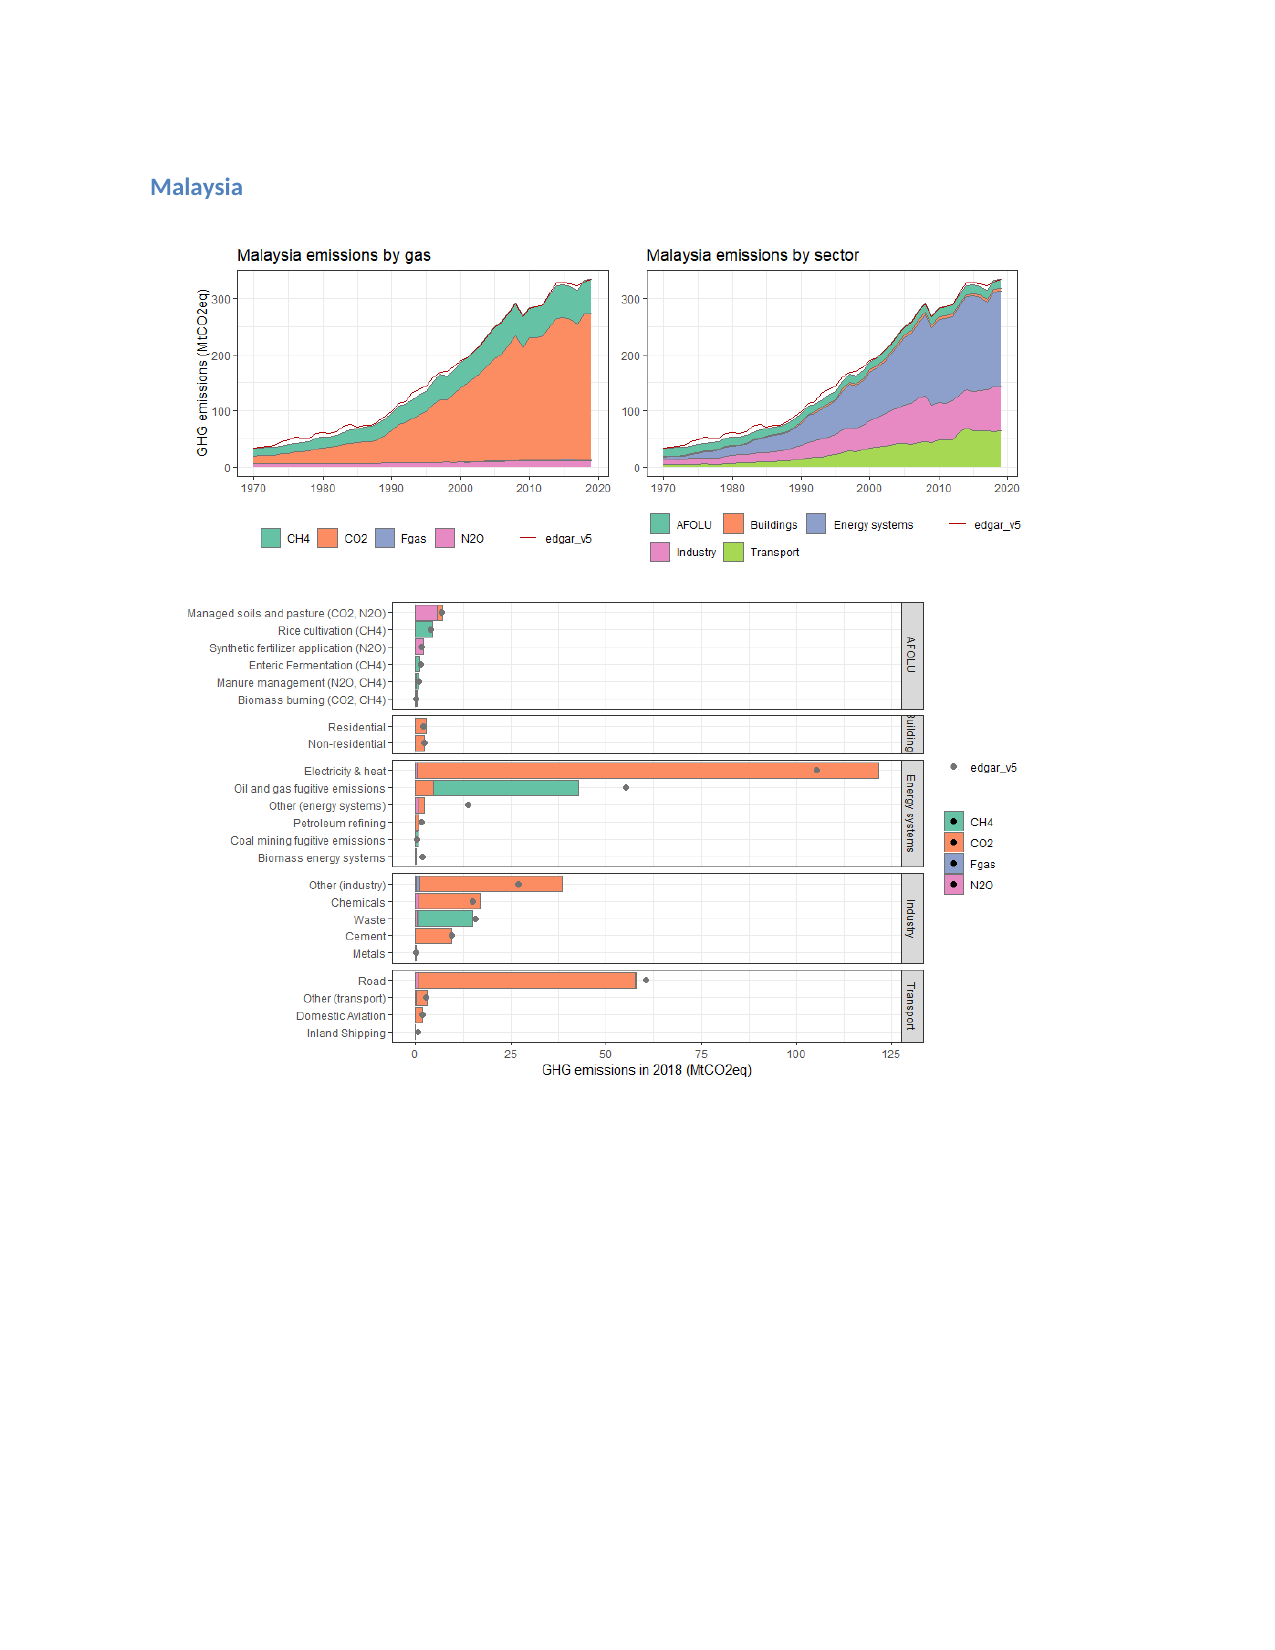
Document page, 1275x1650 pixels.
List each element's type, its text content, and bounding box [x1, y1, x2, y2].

subtitle Malaysia [150, 171, 1125, 201]
picture [168, 220, 1044, 1096]
